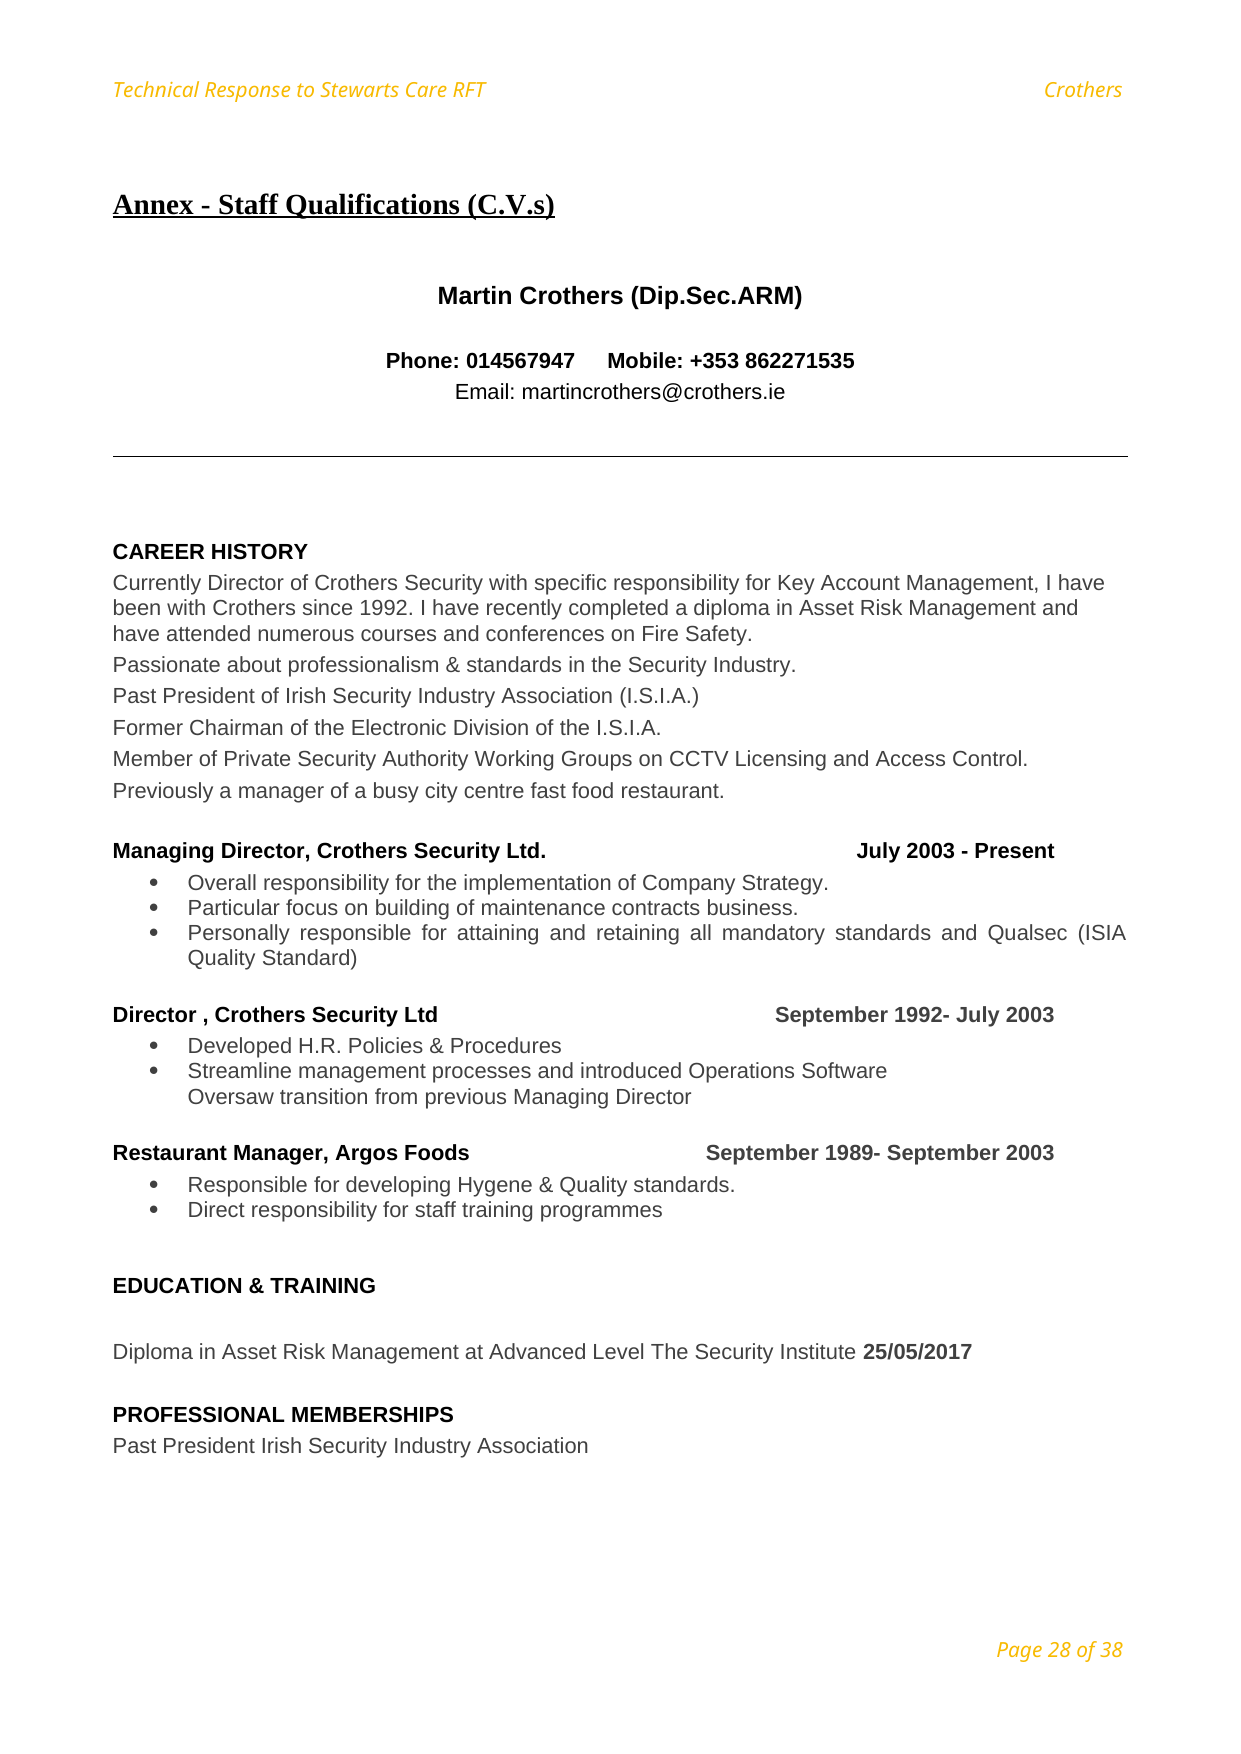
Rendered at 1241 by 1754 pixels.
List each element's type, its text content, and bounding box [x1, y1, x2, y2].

text Oversaw transition from previous Managing Director [187, 1084, 1128, 1109]
list Streamline management processes and introduced Operations Software [150, 1058, 1128, 1084]
text Currently Director of Crothers Security with specific responsibility for Key Account Management, I have been with Crothers since 1992. I have recently completed a diploma in Asset Risk Management and have attended numerous courses and conferences on Fire Safety. [112, 570, 1128, 646]
text Previously a manager of a busy city centre fast food restaurant. [112, 778, 1128, 803]
text CAREER HISTORY [112, 539, 1128, 564]
list Direct responsibility for staff training programmes [150, 1197, 1128, 1222]
text Managing Director, Crothers Security Ltd. July 2003 - Present [112, 838, 1128, 863]
text Past President Irish Security Industry Association [112, 1433, 1128, 1459]
text Diploma in Asset Risk Management at Advanced Level The Security Institute 25/05/2017 [112, 1339, 1128, 1364]
list Developed H.R. Policies & Procedures [150, 1033, 1128, 1058]
text Past President of Irish Security Industry Association (I.S.I.A.) [112, 683, 1128, 709]
list Overall responsibility for the implementation of Company Strategy. [150, 869, 1128, 895]
text Director , Crothers Security Ltd September 1992- July 2003 [112, 1002, 1128, 1027]
text PROFESSIONAL MEMBERSHIPS [112, 1402, 1128, 1427]
text Martin Crothers (Dip.Sec.ARM) [112, 281, 1128, 310]
text Phone: 014567947 Mobile: +353 862271535 [112, 347, 1128, 373]
list Responsible for developing Hygene & Quality standards. [150, 1172, 1128, 1197]
text Former Chairman of the Electronic Division of the I.S.I.A. [112, 715, 1128, 740]
text EDUCATION & TRAINING [112, 1273, 1128, 1298]
text Restaurant Manager, Argos Foods September 1989- September 2003 [112, 1140, 1128, 1166]
list Personally responsible for attaining and retaining all mandatory standards and Qualsec (ISIA Quality Standard) [150, 920, 1128, 970]
subtitle Annex - Staff Qualifications (C.V.s) [112, 187, 1128, 221]
text Email: martincrothers@crothers.ie [112, 379, 1128, 404]
list Particular focus on building of maintenance contracts business. [150, 895, 1128, 920]
text Member of Private Security Authority Working Groups on CCTV Licensing and Access Control. [112, 746, 1128, 772]
text Passionate about professionalism & standards in the Security Industry. [112, 652, 1128, 677]
